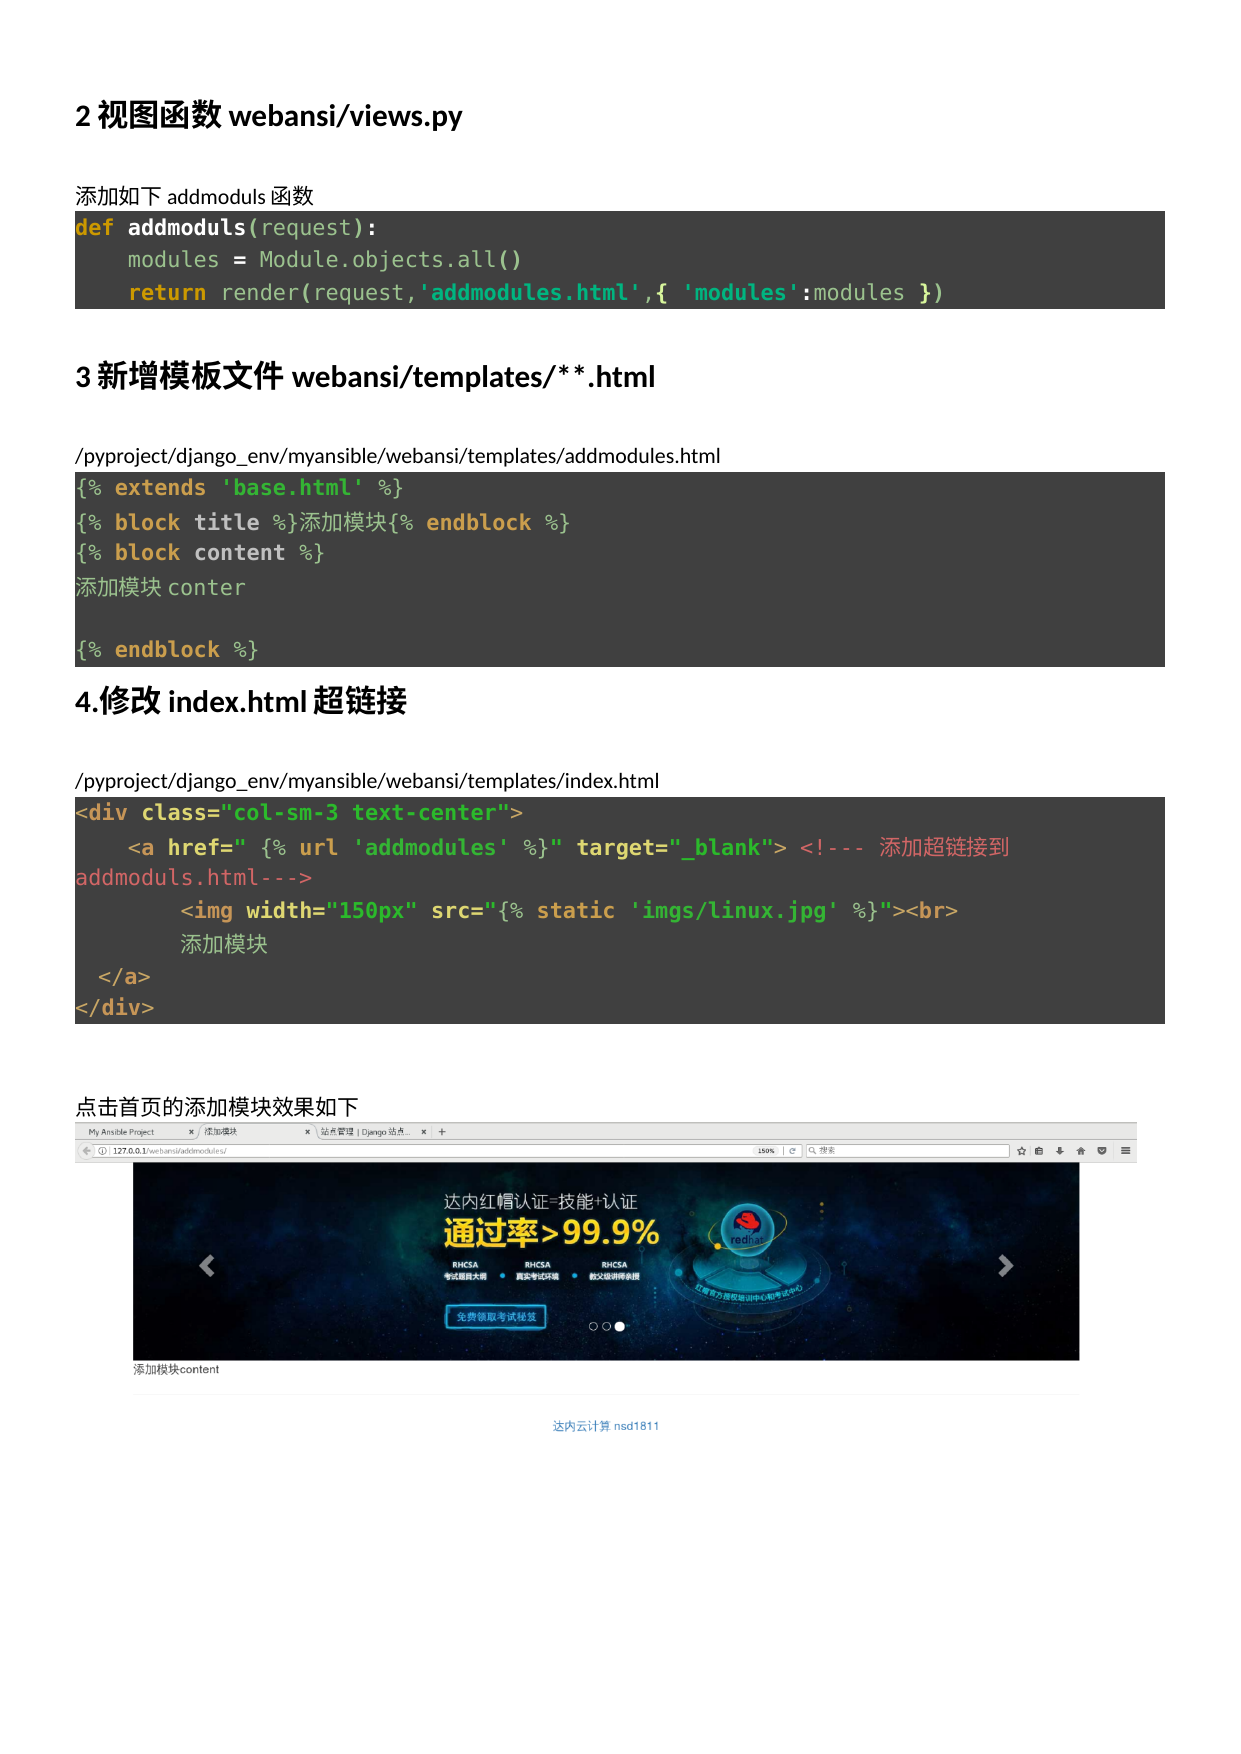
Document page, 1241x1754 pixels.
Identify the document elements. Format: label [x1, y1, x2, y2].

picture [75, 1122, 1137, 1438]
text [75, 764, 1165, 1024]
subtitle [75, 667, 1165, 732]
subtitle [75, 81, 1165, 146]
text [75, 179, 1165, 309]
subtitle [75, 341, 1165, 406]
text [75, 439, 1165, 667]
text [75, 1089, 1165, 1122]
